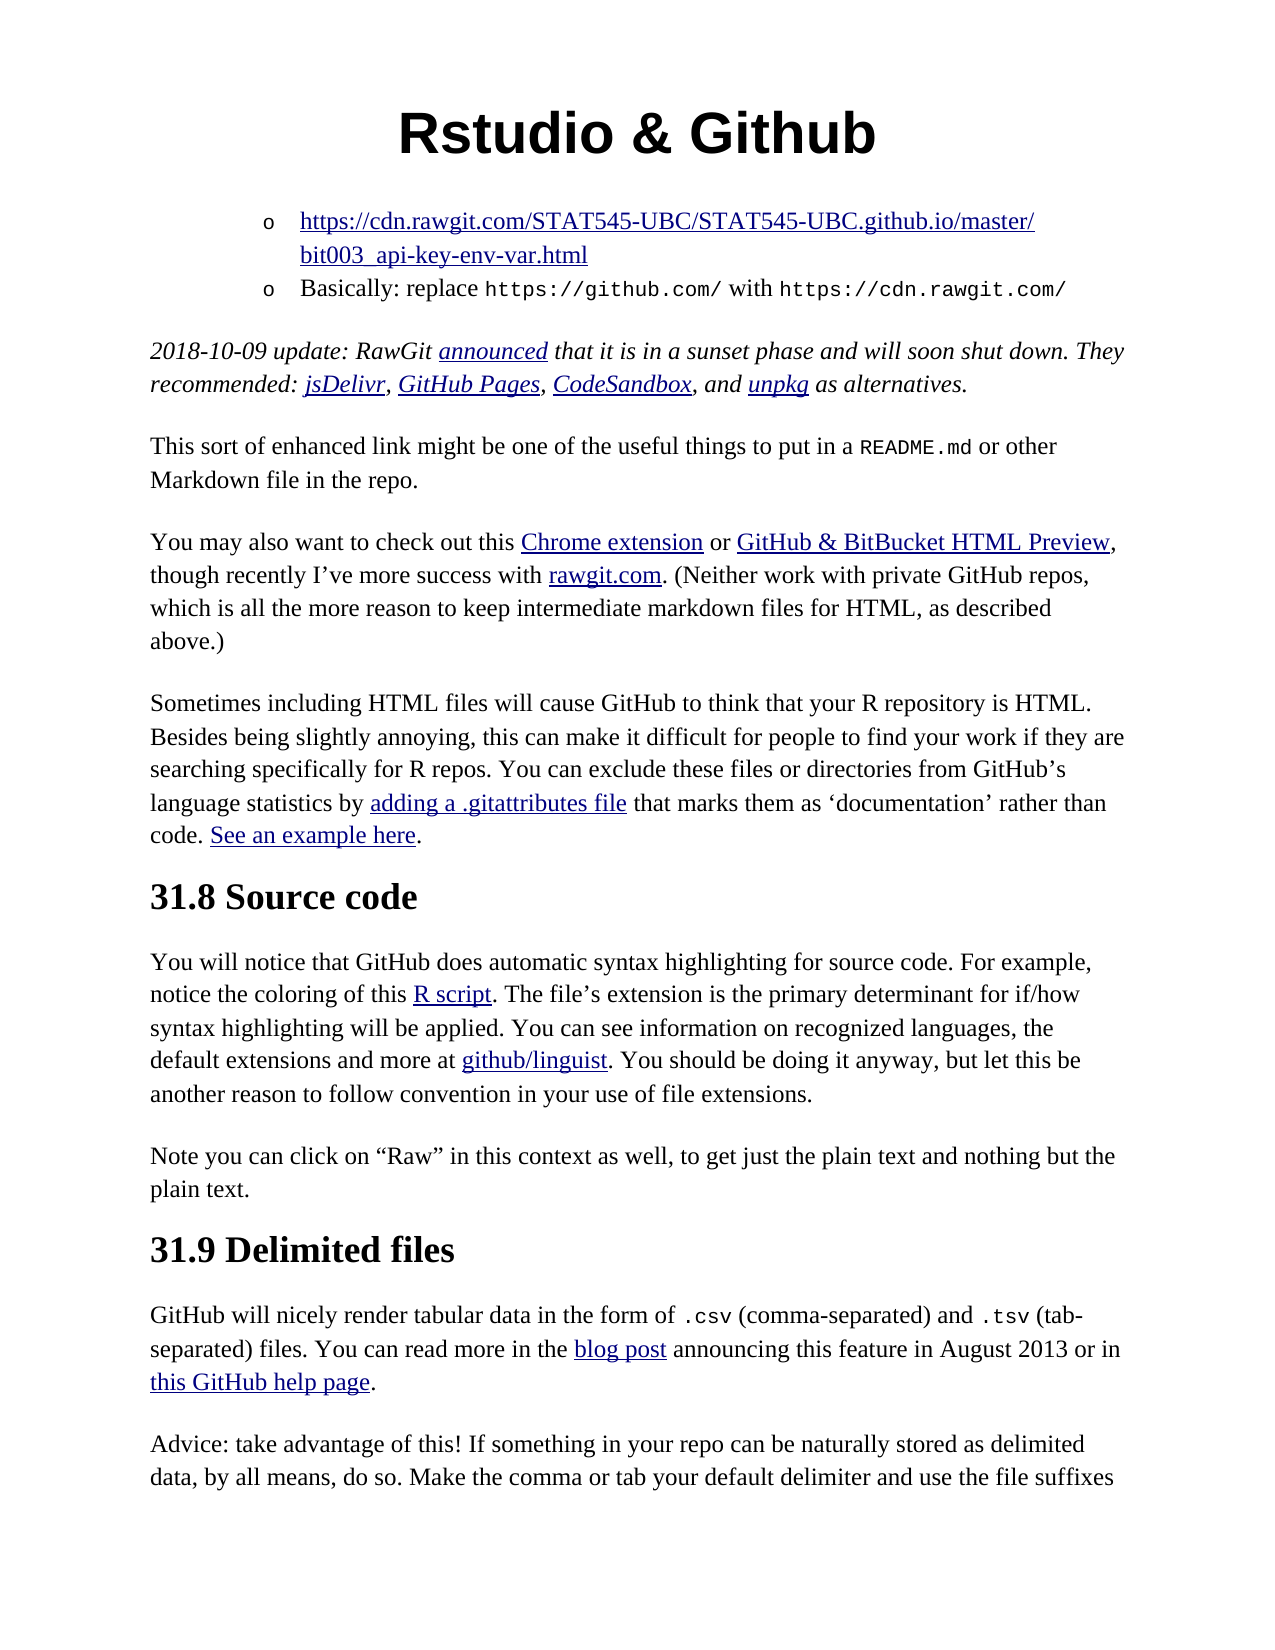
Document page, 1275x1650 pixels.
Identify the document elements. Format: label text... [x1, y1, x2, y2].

list https://cdn.rawgit.com/STAT545-UBC/STAT545-UBC.github.io/master/bit003_api-key-env-var.html [262, 206, 1125, 269]
text Note you can click on “Raw” in this context as well, to get just the plain text and nothing but the plain text. [150, 1141, 1125, 1203]
text You may also want to check out this Chrome extension or GitHub & BitBucket HTML Preview, though recently I’ve more success with rawgit.com. (Neither work with private GitHub repos, which is all the more reason to keep intermediate markdown files for HTML, as described above.) [150, 527, 1125, 655]
subtitle 31.9 Delimited files [150, 1227, 1125, 1271]
text This sort of enhanced link might be one of the useful things to put in a README.md or other Markdown file in the repo. [150, 431, 1125, 494]
list Basically: replace https://github.com/ with https://cdn.rawgit.com/ [262, 273, 1125, 302]
subtitle 31.8 Source code [150, 874, 1125, 917]
text Sometimes including HTML files will cause GitHub to think that your R repository is HTML. Besides being slightly annoying, this can make it difficult for people to find your work if they are searching specifically for R repos. You can exclude these files or directories from GitHub’s language statistics by adding a .gitattributes file that marks them as ‘documentation’ rather than code. See an example here. [150, 688, 1125, 849]
text 2018-10-09 update: RawGit announced that it is in a sunset phase and will soon shut down. They recommended: jsDelivr, GitHub Pages, CodeSandbox, and unpkg as alternatives. [150, 336, 1125, 398]
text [150, 1429, 1125, 1491]
text You will notice that GitHub does automatic syntax highlighting for source code. For example, notice the coloring of this R script. The file’s extension is the primary determinant for if/how syntax highlighting will be applied. You can see information on recognized languages, the default extensions and more at github/linguist. You should be doing it anyway, but let this be another reason to follow convention in your use of file extensions. [150, 947, 1125, 1107]
text GitHub will nicely render tabular data in the form of .csv (comma-separated) and .tsv (tab-separated) files. You can read more in the blog post announcing this feature in August 2013 or in this GitHub help page. [150, 1300, 1125, 1395]
